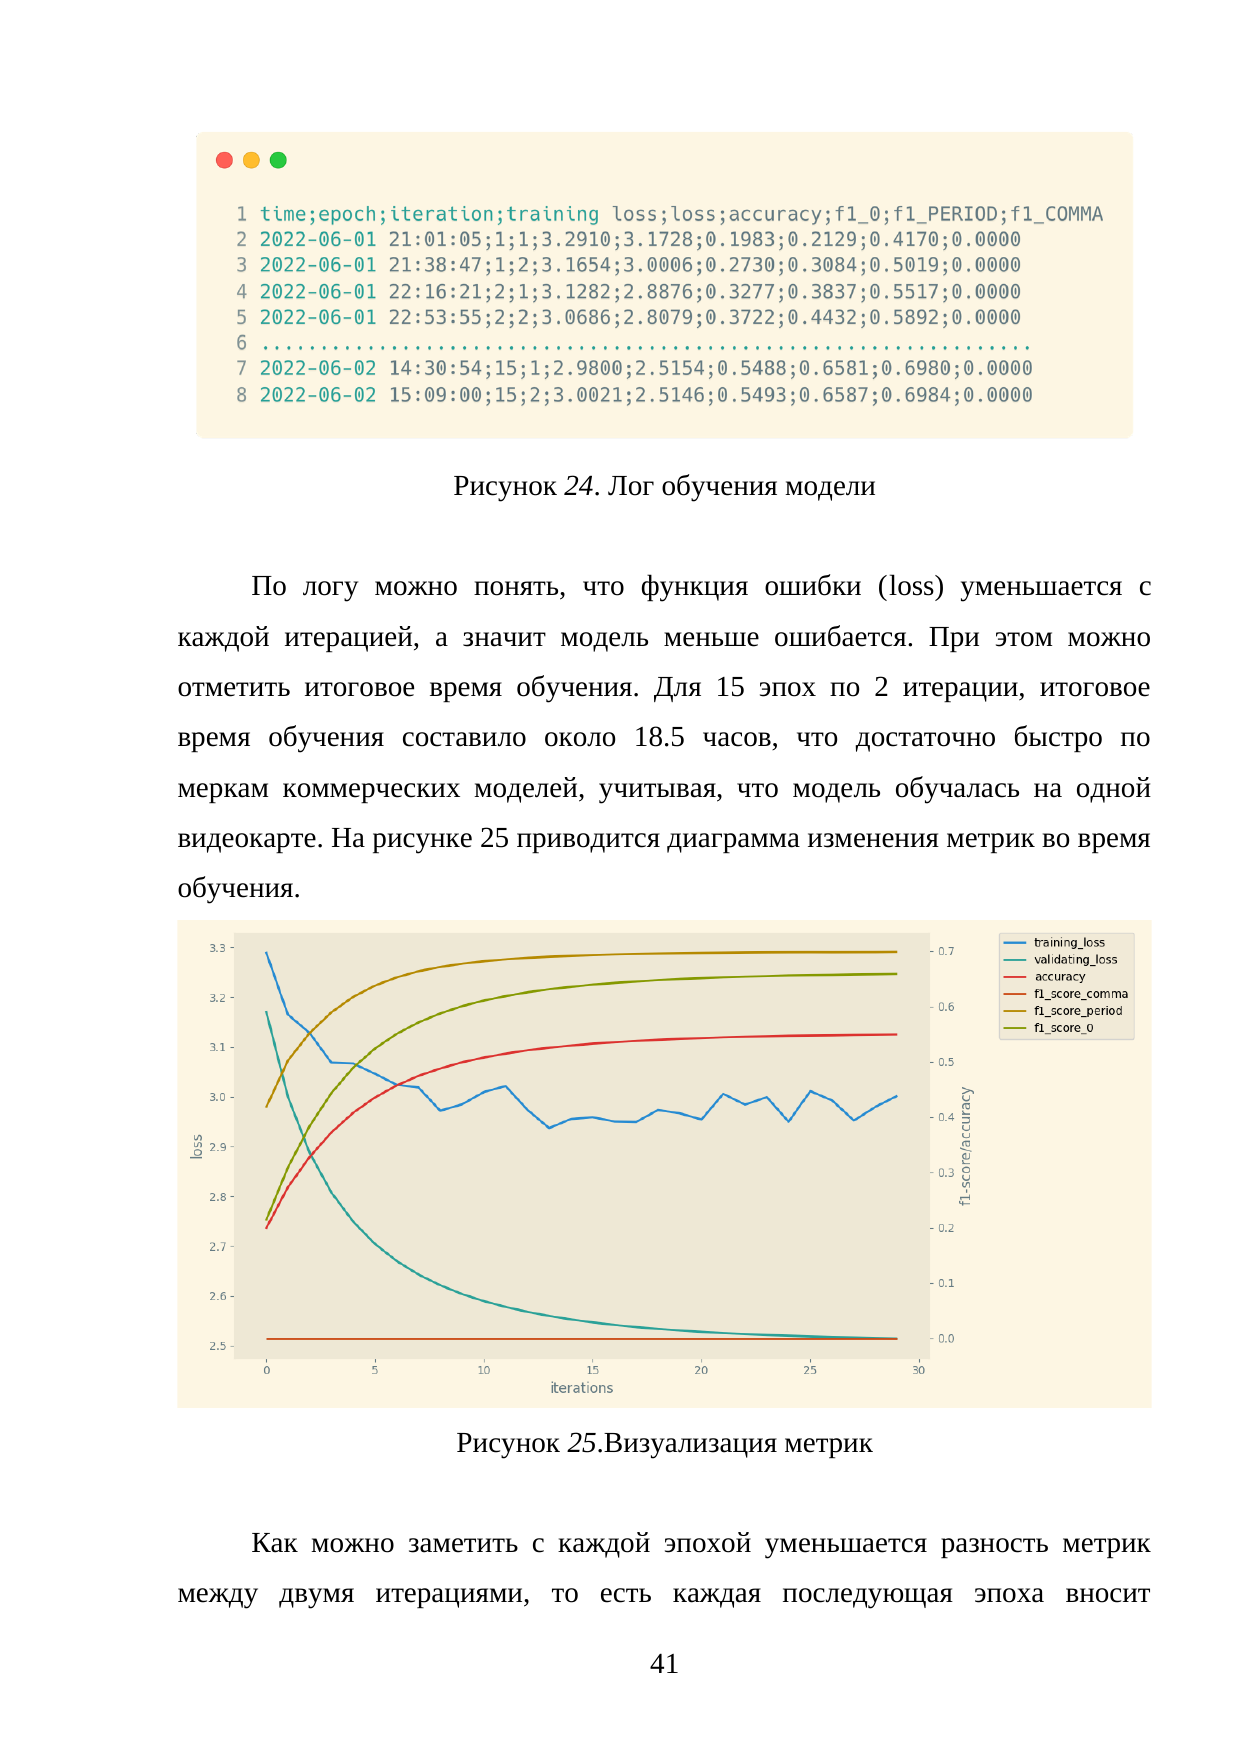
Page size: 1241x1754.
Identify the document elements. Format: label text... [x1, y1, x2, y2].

text По логу можно понять, что функция ошибки (loss) уменьшается с каждой итерацией, а значит модель меньше ошибается. При этом можно отметить итоговое время обучения. Для 15 эпох по 2 итерации, итоговое время обучения составило около 18.5 часов, что достаточно быстро по меркам коммерческих моделей, учитывая, что модель обучалась на одной видеокарте. На рисунке 25 приводится диаграмма изменения метрик во время обучения. [177, 568, 1152, 904]
picture [177, 118, 1152, 451]
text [177, 1525, 1152, 1609]
text Рисунок 25.Визуализация метрик [177, 1425, 1152, 1458]
text Рисунок 24. Лог обучения модели [177, 468, 1152, 501]
picture [177, 920, 1152, 1408]
